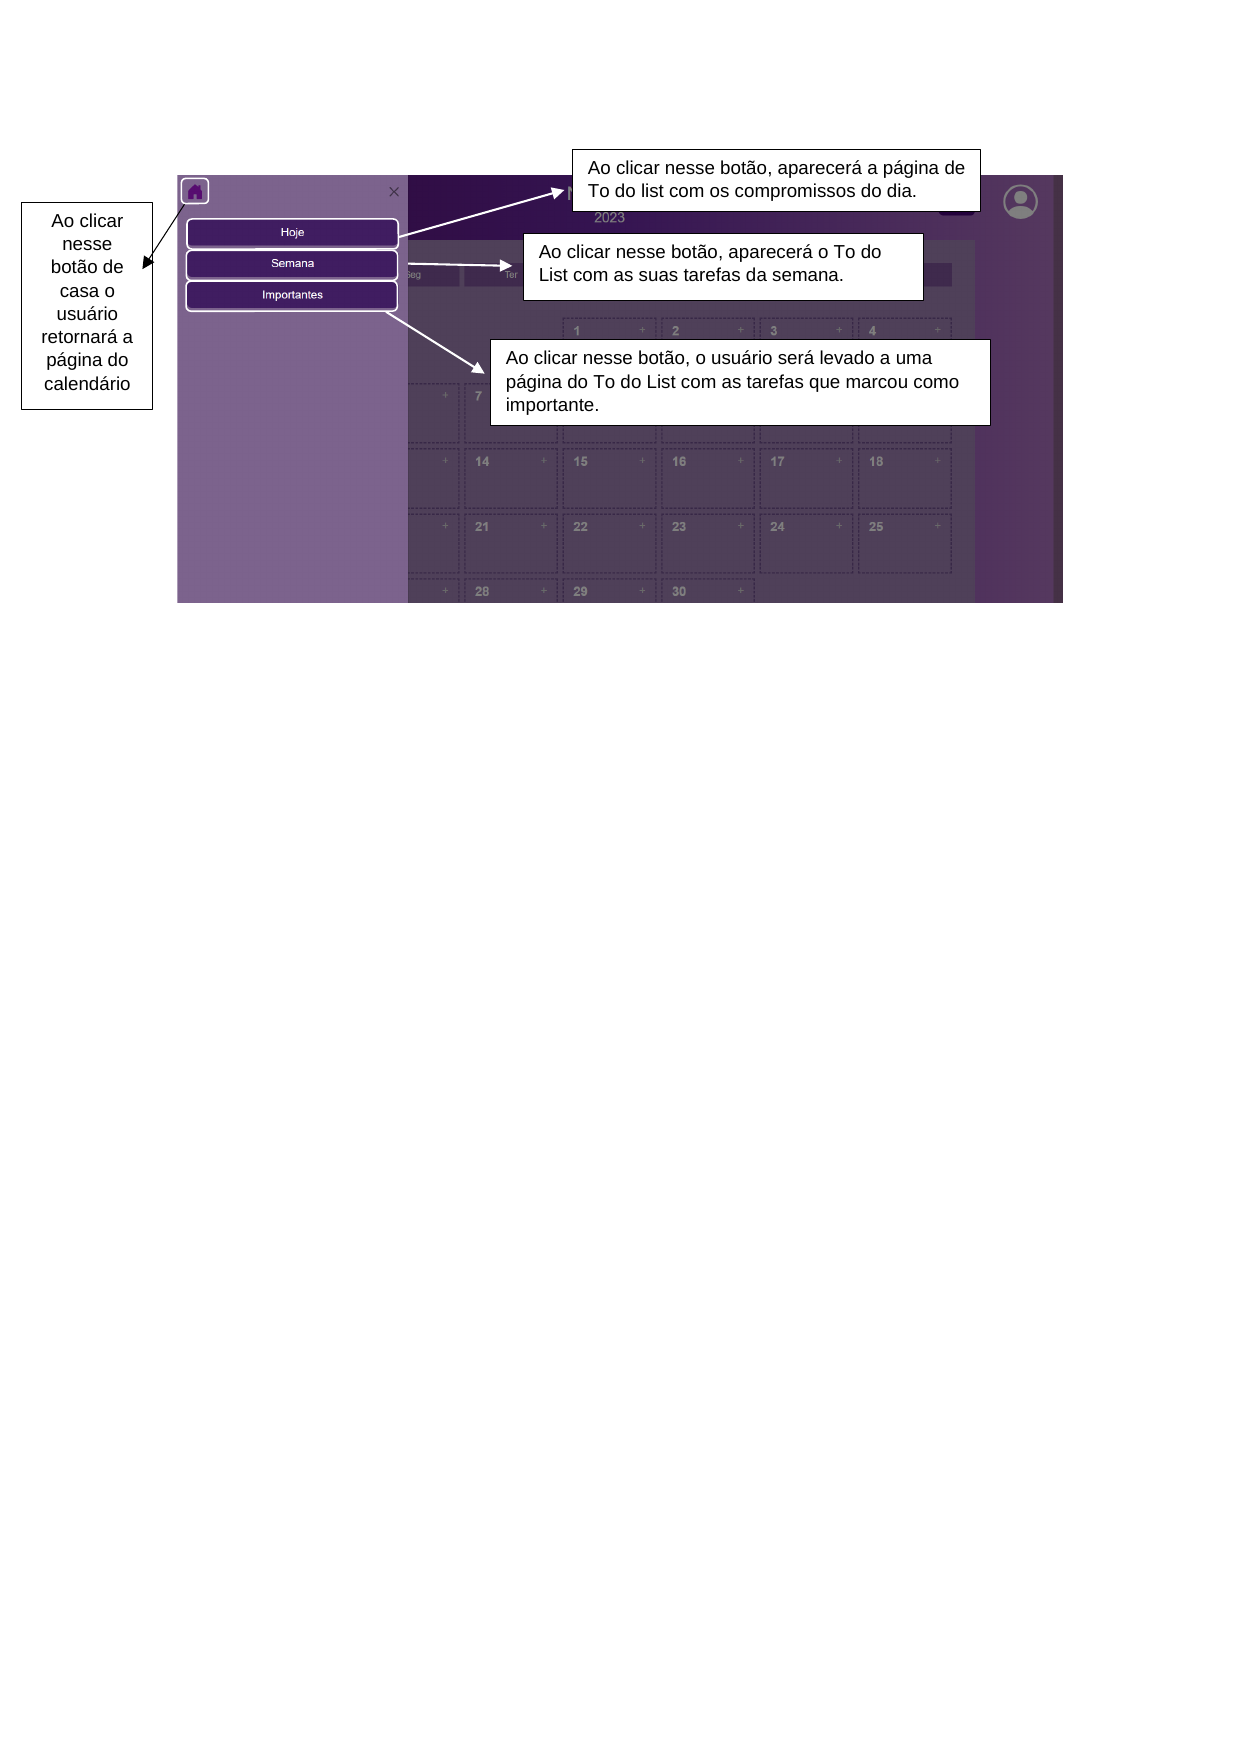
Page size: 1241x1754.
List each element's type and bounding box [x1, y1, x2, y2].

picture [183, 180, 207, 202]
picture [177, 175, 1063, 603]
